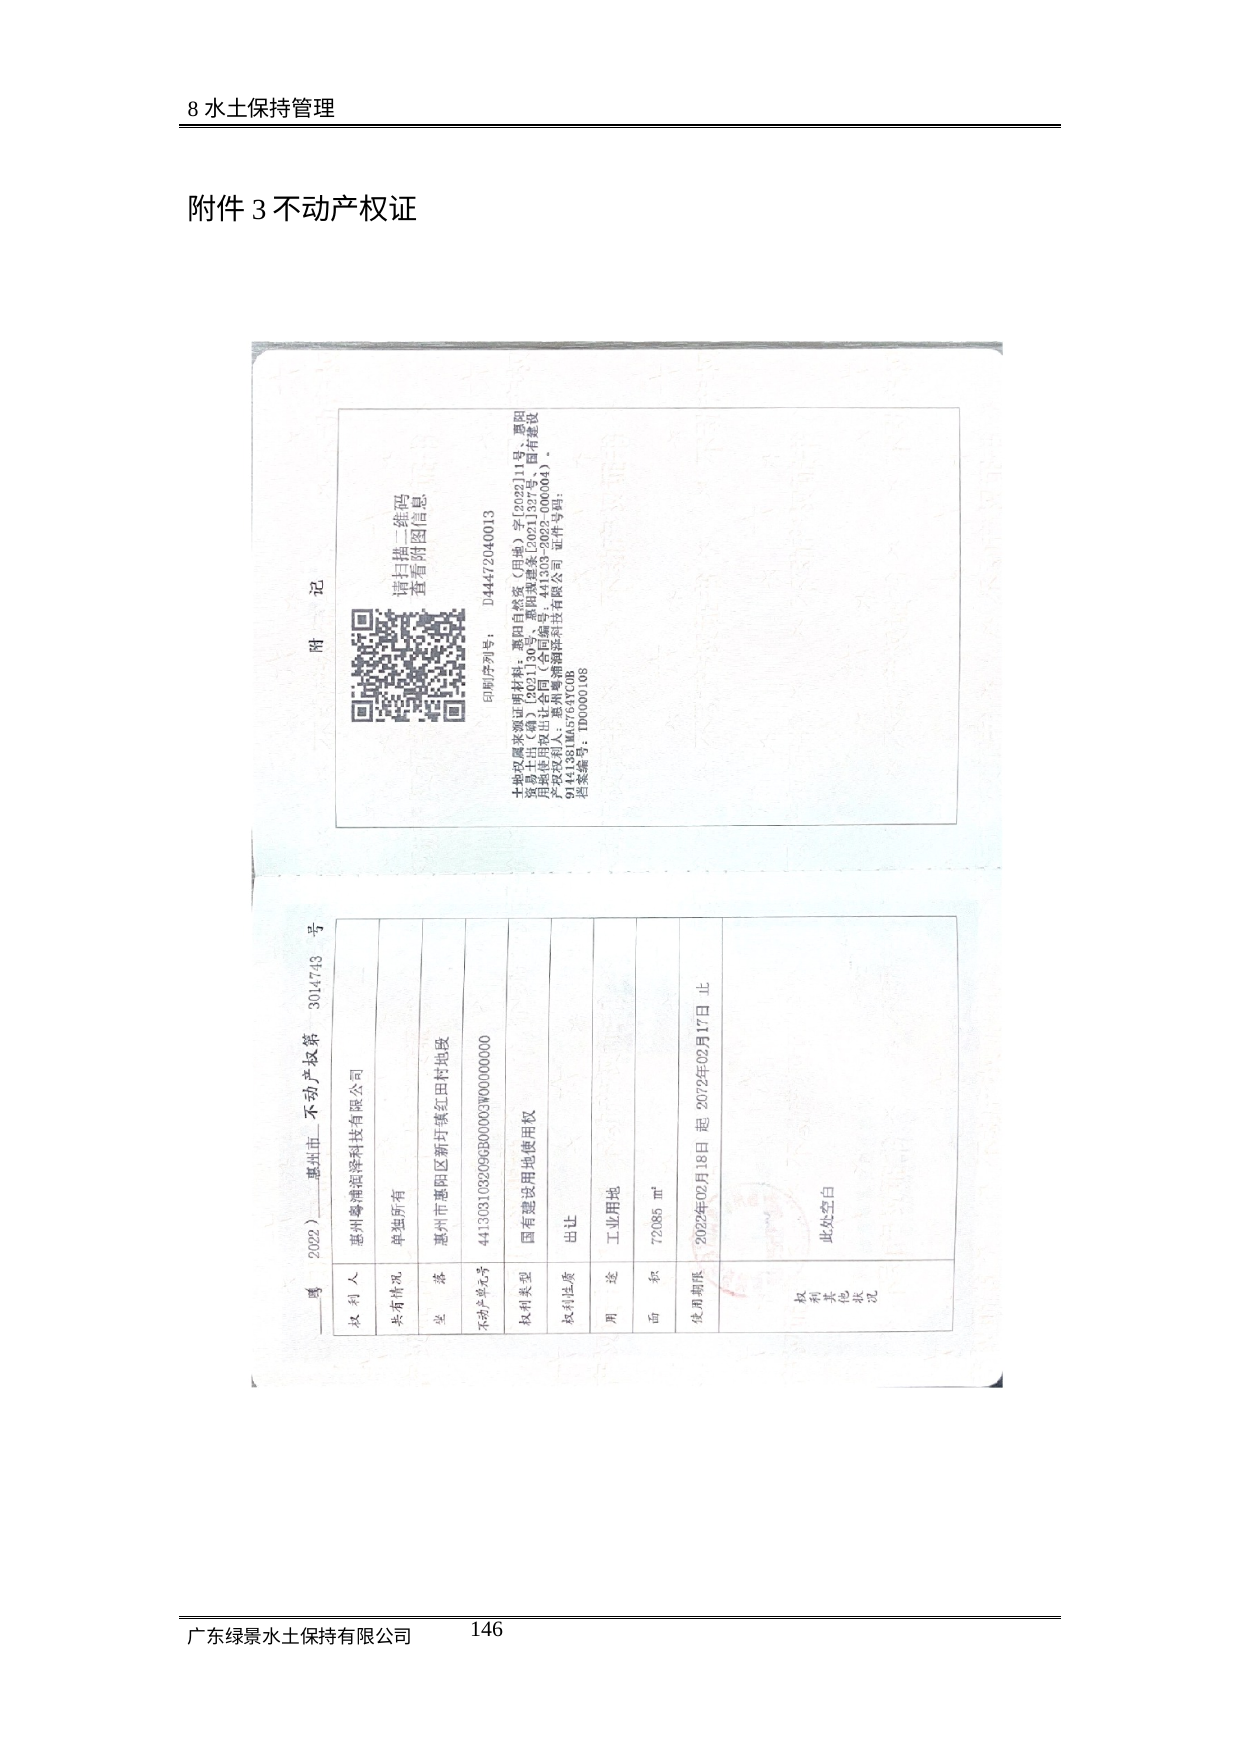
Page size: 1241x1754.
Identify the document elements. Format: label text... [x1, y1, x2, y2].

picture [188, 296, 1067, 1432]
subtitle 附件3不动产权证 [187, 174, 1053, 239]
